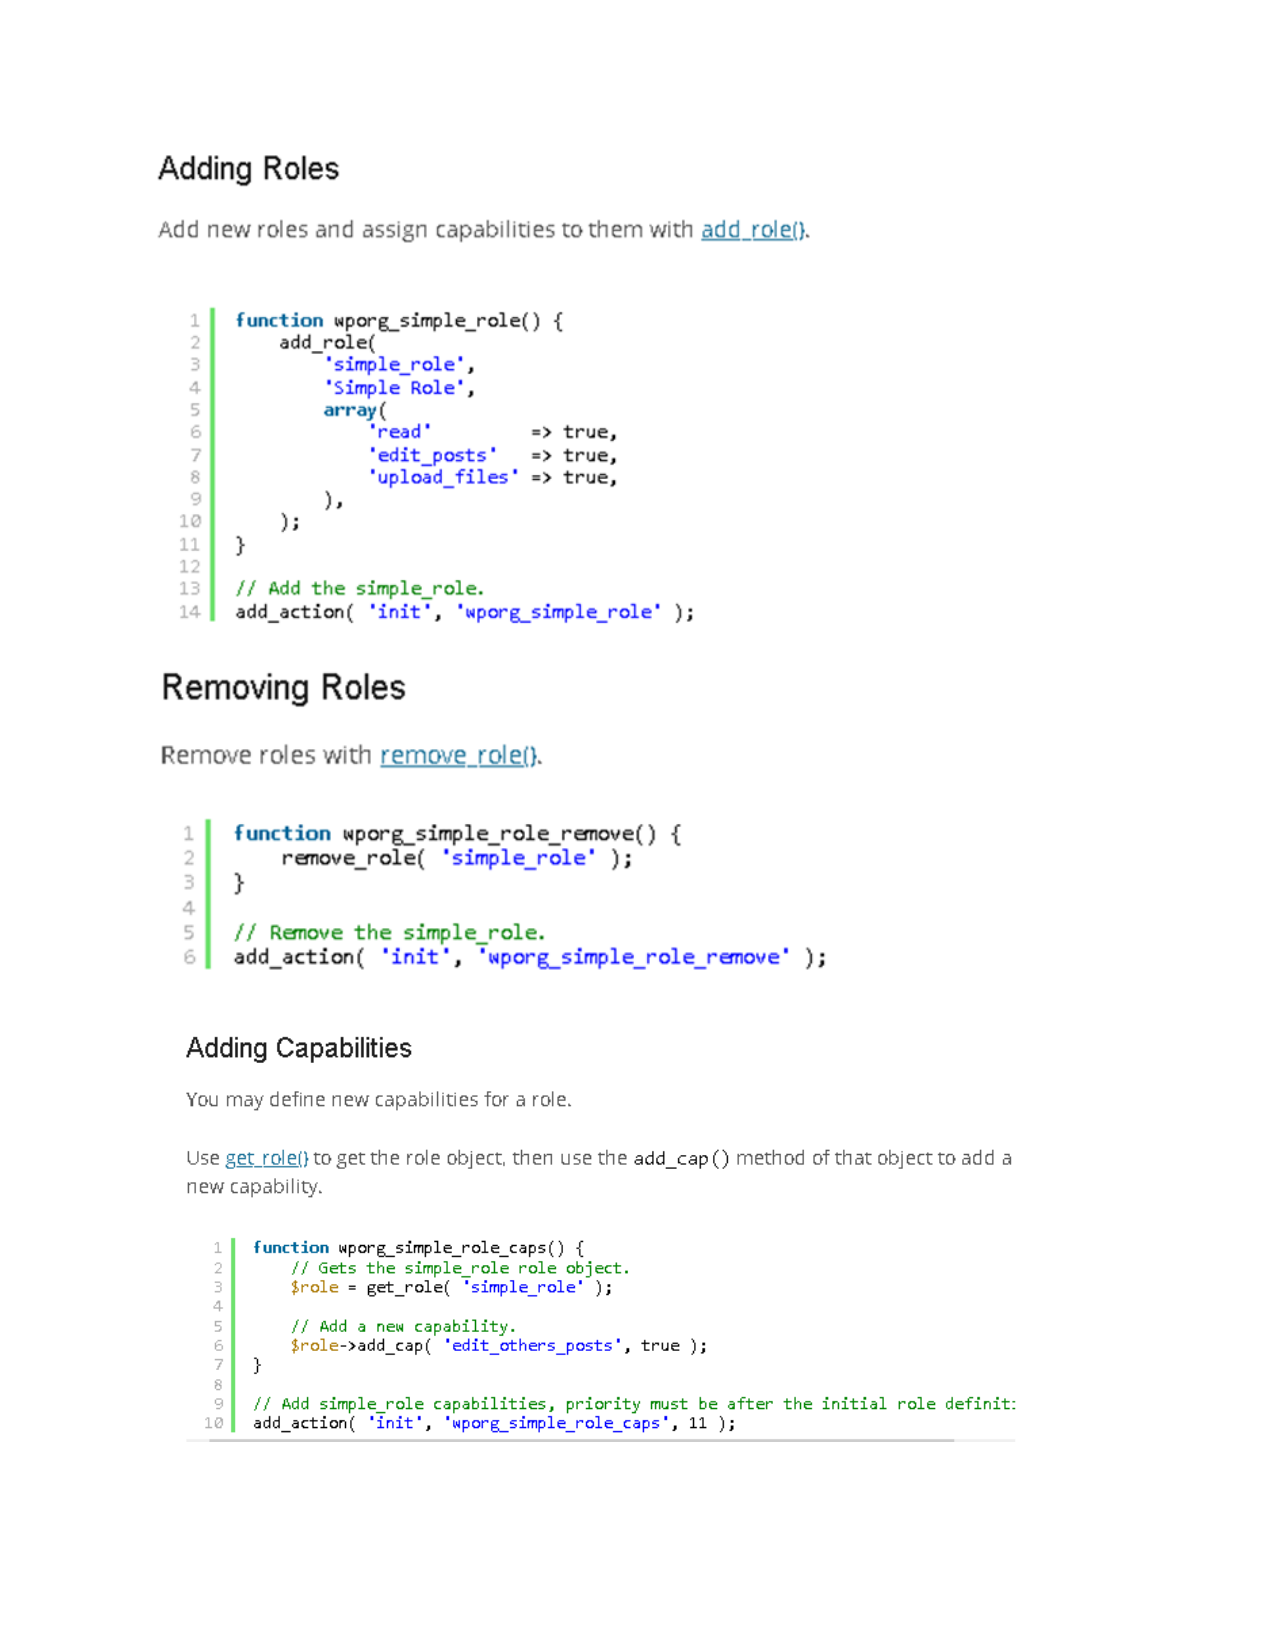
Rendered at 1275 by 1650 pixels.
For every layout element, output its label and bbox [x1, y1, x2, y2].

picture [150, 150, 1125, 632]
picture [150, 1010, 1125, 1442]
picture [150, 657, 1125, 986]
